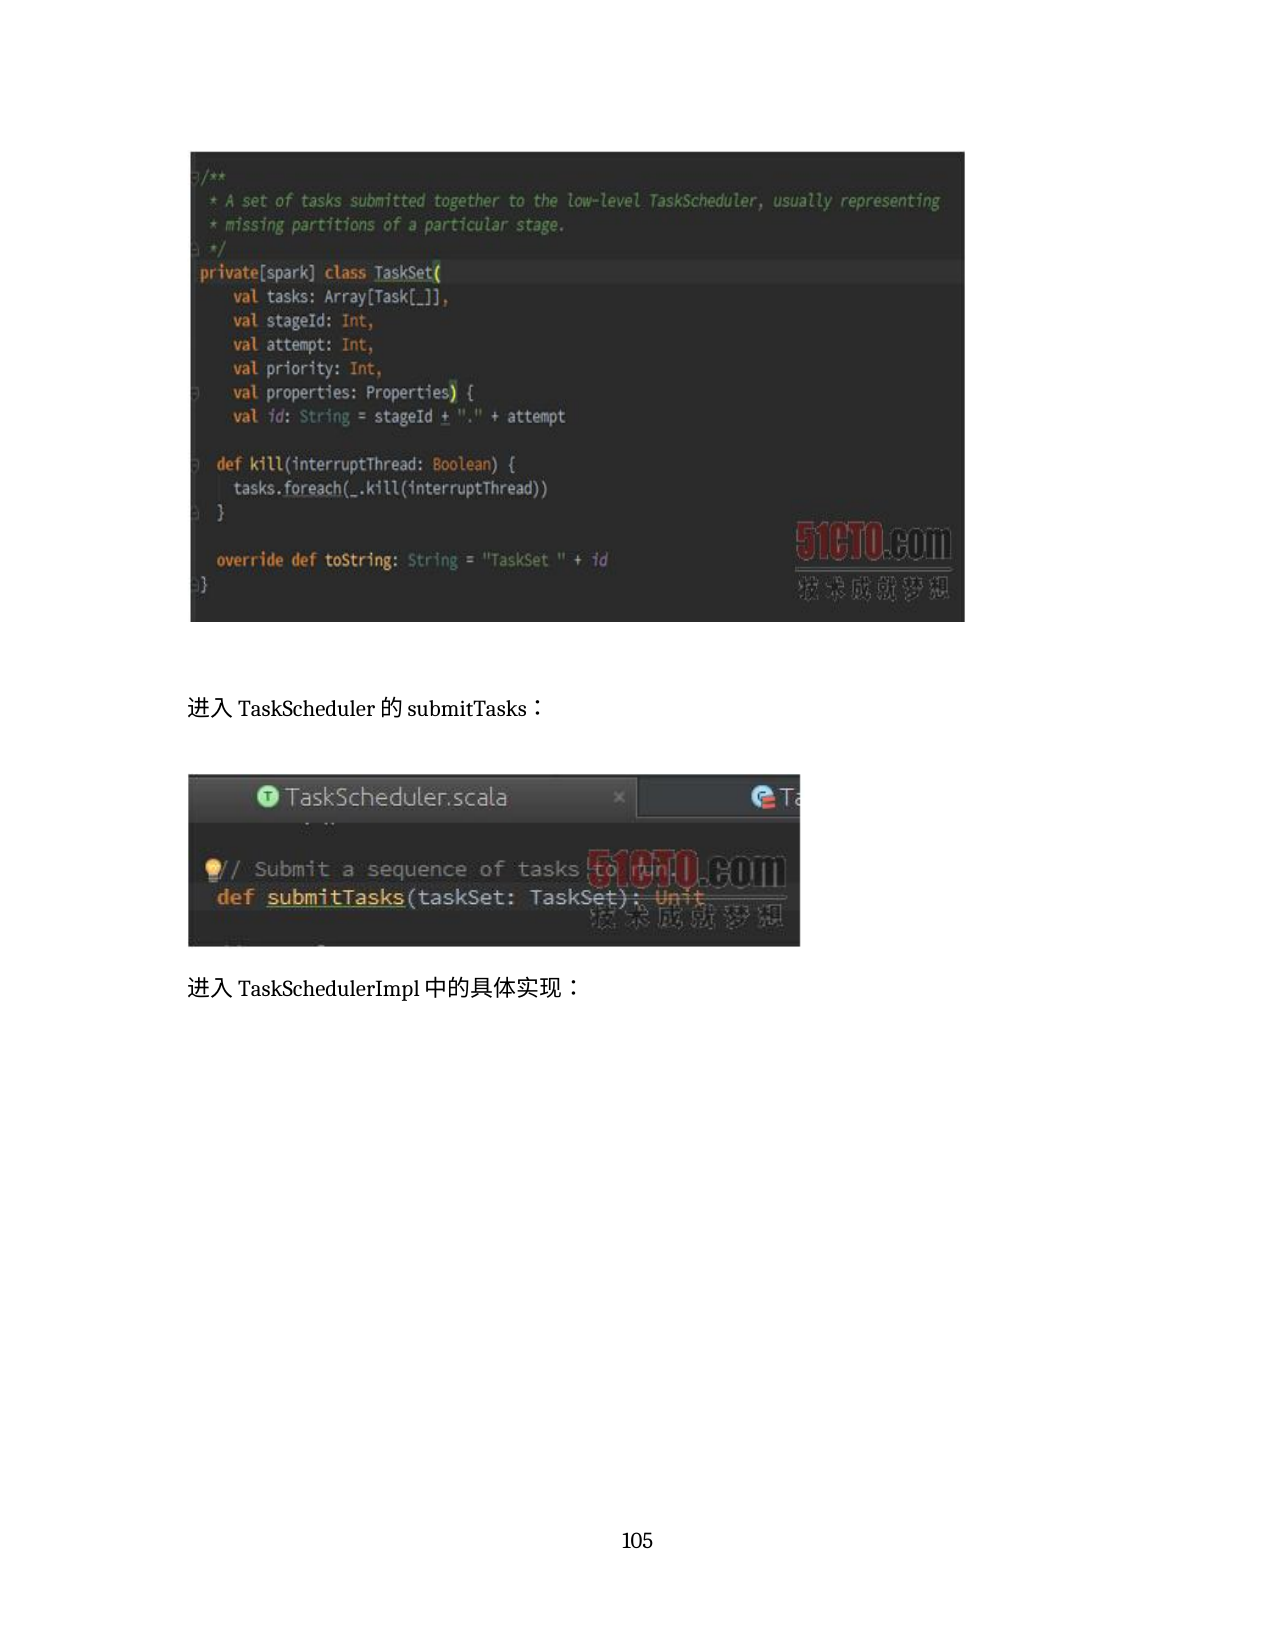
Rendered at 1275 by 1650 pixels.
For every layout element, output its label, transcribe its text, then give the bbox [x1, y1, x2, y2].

text 进入TaskScheduler的submitTasks： [187, 692, 1087, 751]
text 进入TaskSchedulerImpl中的具体实现： [187, 972, 1087, 1003]
picture [187, 773, 805, 950]
picture [187, 150, 966, 622]
